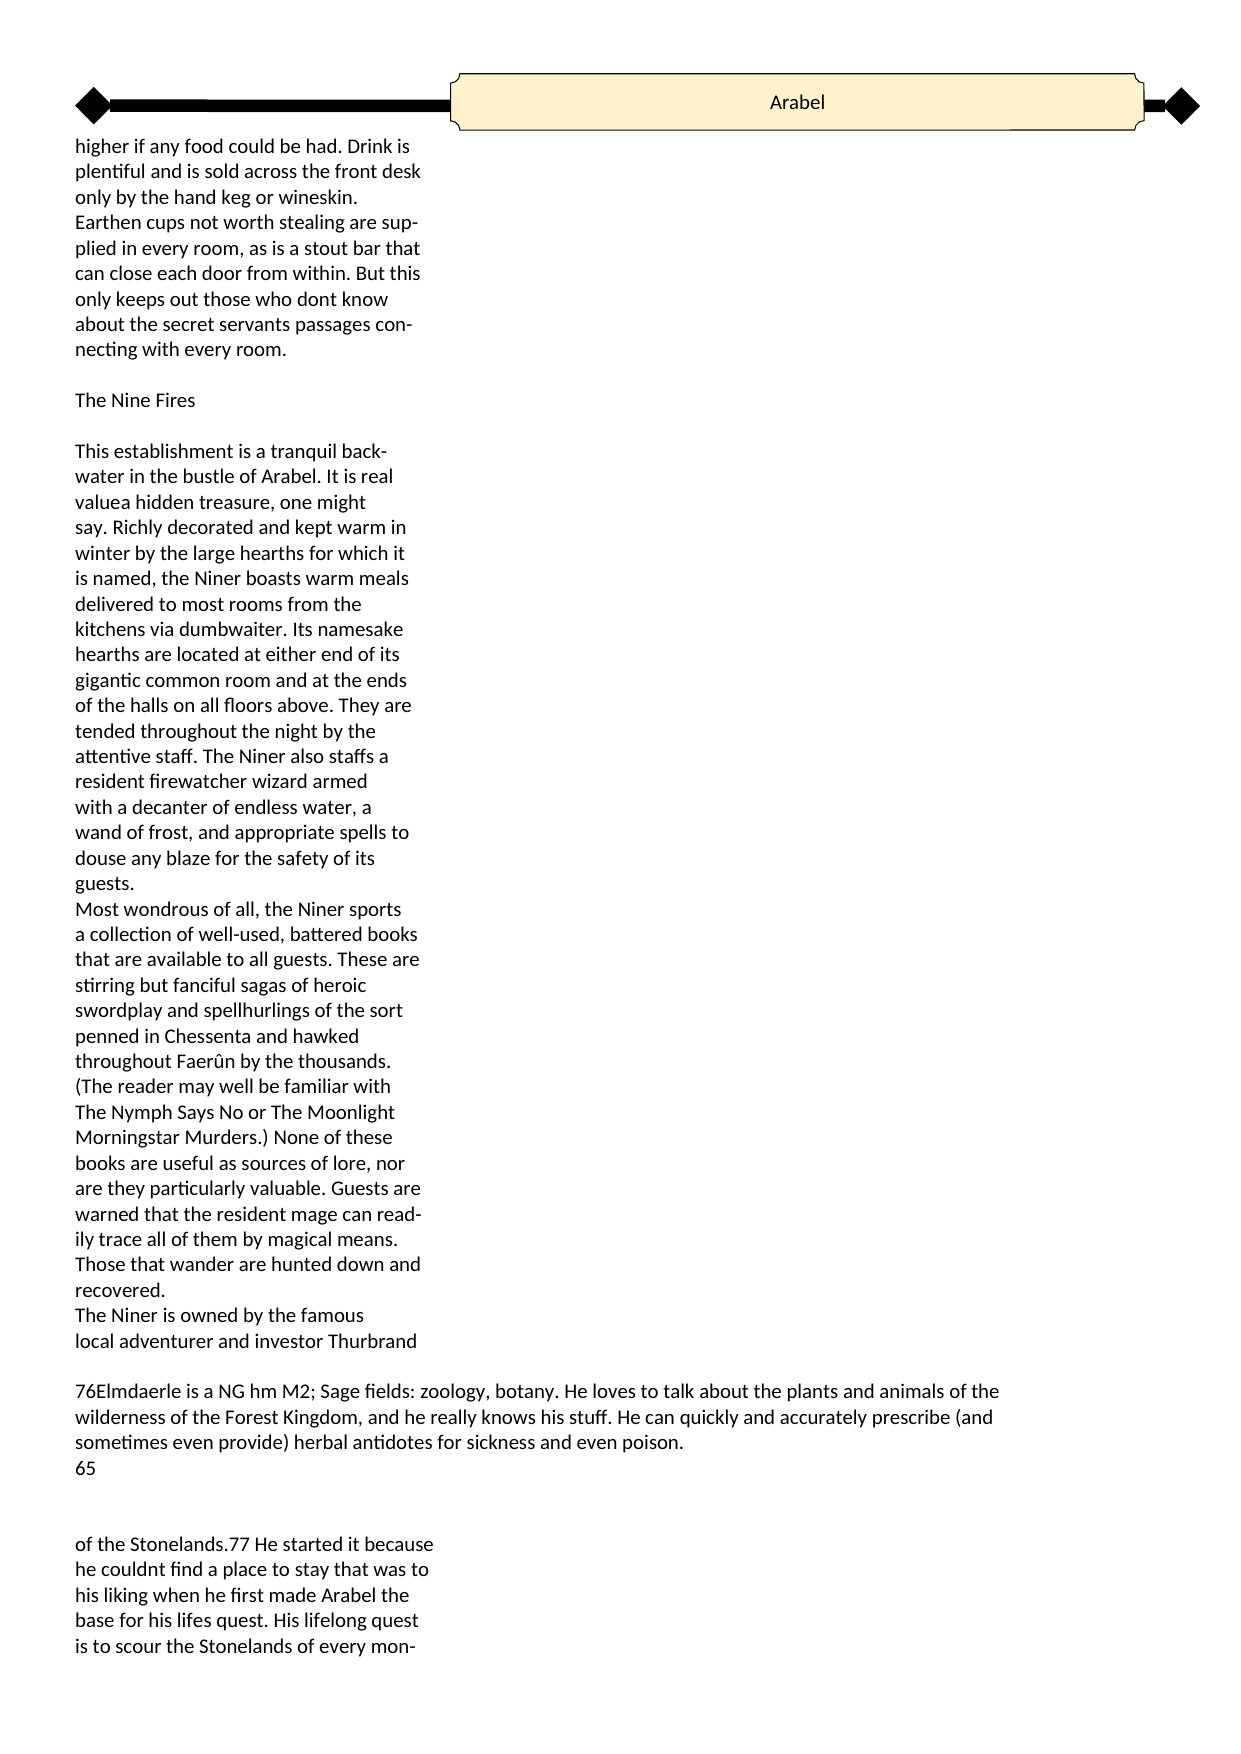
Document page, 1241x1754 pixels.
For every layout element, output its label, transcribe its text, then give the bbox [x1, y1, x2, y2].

text douse any blaze for the safety of its [75, 845, 1165, 870]
text valuea hidden treasure, one might [75, 489, 1165, 514]
text The Nine Fires [75, 387, 1165, 413]
text base for his lifes quest. His lifelong quest [75, 1607, 1165, 1633]
text about the secret servants passages con- [75, 311, 1165, 337]
text that are available to all guests. These are [75, 947, 1165, 972]
text can close each door from within. But this [75, 260, 1165, 286]
text a collection of well-used, battered books [75, 921, 1165, 947]
text swordplay and spellhurlings of the sort [75, 997, 1165, 1023]
text necting with every room. [75, 337, 1165, 362]
text ily trace all of them by magical means. [75, 1226, 1165, 1252]
text attentive staff. The Niner also staffs a [75, 743, 1165, 769]
text are they particularly valuable. Guests are [75, 1175, 1165, 1201]
text is named, the Niner boasts warm meals [75, 565, 1165, 591]
text tended throughout the night by the [75, 718, 1165, 743]
text he couldnt find a place to stay that was to [75, 1557, 1165, 1582]
text higher if any food could be had. Drink is [75, 133, 1165, 159]
text his liking when he first made Arabel the [75, 1582, 1165, 1607]
text The Nymph Says No or The Moonlight [75, 1099, 1165, 1124]
text Morningstar Murders.) None of these [75, 1124, 1165, 1150]
text resident firewatcher wizard armed [75, 769, 1165, 794]
text is to scour the Stonelands of every mon- [75, 1633, 1165, 1658]
text only by the hand keg or wineskin. [75, 184, 1165, 209]
text only keeps out those who dont know [75, 286, 1165, 311]
text hearths are located at either end of its [75, 642, 1165, 667]
text of the halls on all floors above. They are [75, 692, 1165, 718]
text say. Richly decorated and kept warm in [75, 514, 1165, 540]
text water in the bustle of Arabel. It is real [75, 464, 1165, 489]
text gigantic common room and at the ends [75, 667, 1165, 692]
text wand of frost, and appropriate spells to [75, 819, 1165, 845]
text books are useful as sources of lore, nor [75, 1150, 1165, 1175]
text with a decanter of endless water, a [75, 794, 1165, 819]
text (The reader may well be familiar with [75, 1074, 1165, 1099]
text winter by the large hearths for which it [75, 540, 1165, 565]
text Those that wander are hunted down and [75, 1252, 1165, 1277]
text guests. [75, 870, 1165, 896]
text of the Stonelands.77 He started it because [75, 1531, 1165, 1557]
text warned that the resident mage can read- [75, 1201, 1165, 1226]
text This establishment is a tranquil back- [75, 438, 1165, 464]
text 76Elmdaerle is a NG hm M2; Sage fields: zoology, botany. He loves to talk about the plants and animals of the [75, 1379, 1165, 1404]
text Earthen cups not worth stealing are sup- [75, 209, 1165, 235]
text kitchens via dumbwaiter. Its namesake [75, 616, 1165, 642]
text delivered to most rooms from the [75, 591, 1165, 616]
text The Niner is owned by the famous [75, 1302, 1165, 1328]
text penned in Chessenta and hawked [75, 1023, 1165, 1048]
text Most wondrous of all, the Niner sports [75, 896, 1165, 921]
text plentiful and is sold across the front desk [75, 159, 1165, 184]
text recovered. [75, 1277, 1165, 1302]
text local adventurer and investor Thurbrand [75, 1328, 1165, 1353]
text wilderness of the Forest Kingdom, and he really knows his stuff. He can quickly and accurately prescribe (and [75, 1404, 1165, 1429]
text 65 [75, 1455, 1165, 1480]
text sometimes even provide) herbal antidotes for sickness and even poison. [75, 1429, 1165, 1455]
text stirring but fanciful sagas of heroic [75, 972, 1165, 997]
text plied in every room, as is a stout bar that [75, 235, 1165, 260]
text throughout Faerûn by the thousands. [75, 1048, 1165, 1074]
